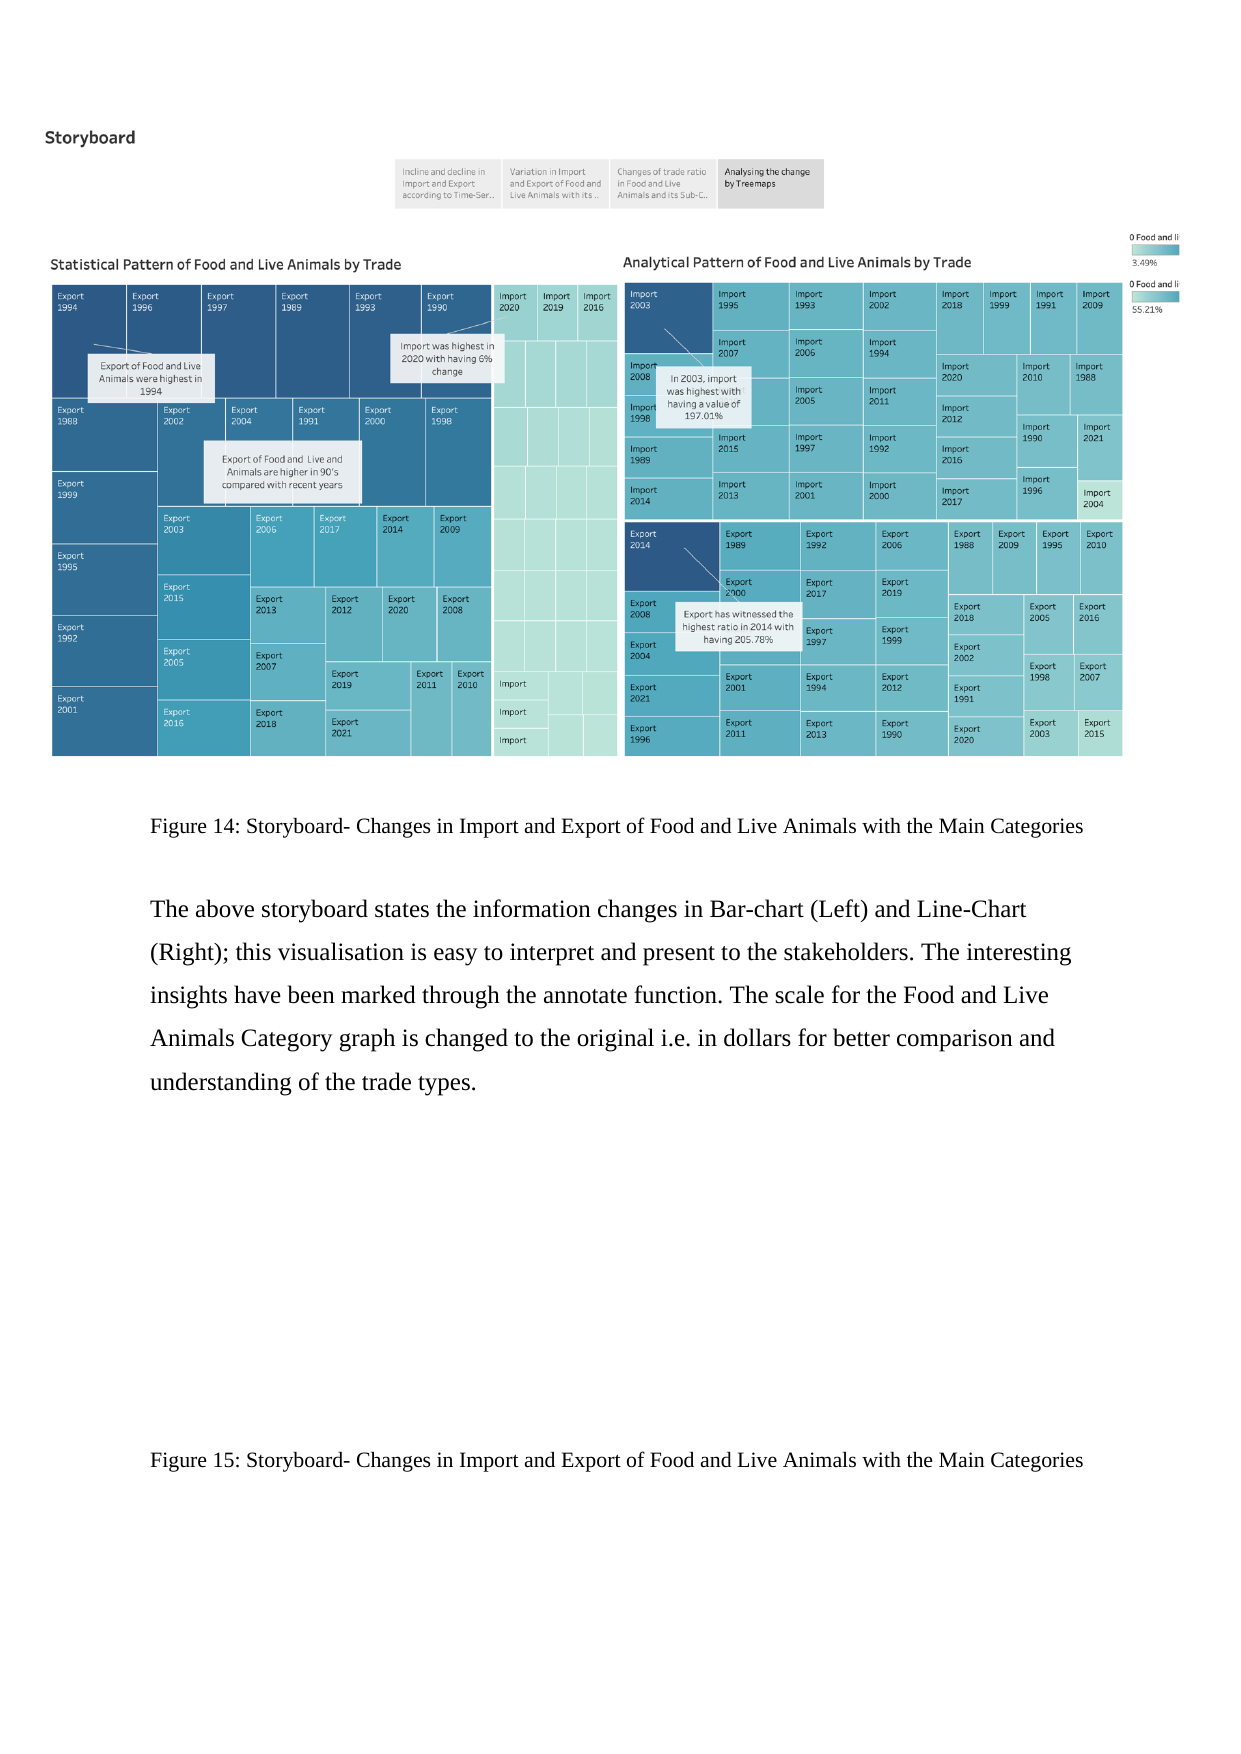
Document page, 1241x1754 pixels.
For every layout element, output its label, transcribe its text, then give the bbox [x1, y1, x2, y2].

text Figure 14: Storyboard- Changes in Import and Export of Food and Live Animals with the Main Categories [150, 801, 1090, 838]
text Figure 15: Storyboard- Changes in Import and Export of Food and Live Animals with the Main Categories [150, 1447, 1090, 1473]
text The above storyboard states the information changes in Bar-chart (Left) and Line-Chart (Right); this visualisation is easy to interpret and present to the stakeholders. The interesting insights have been marked through the annotate function. The scale for the Food and Live Animals Category graph is changed to the original i.e. in dollars for better comparison and understanding of the trade types. [150, 894, 1090, 1095]
picture [37, 119, 1180, 801]
